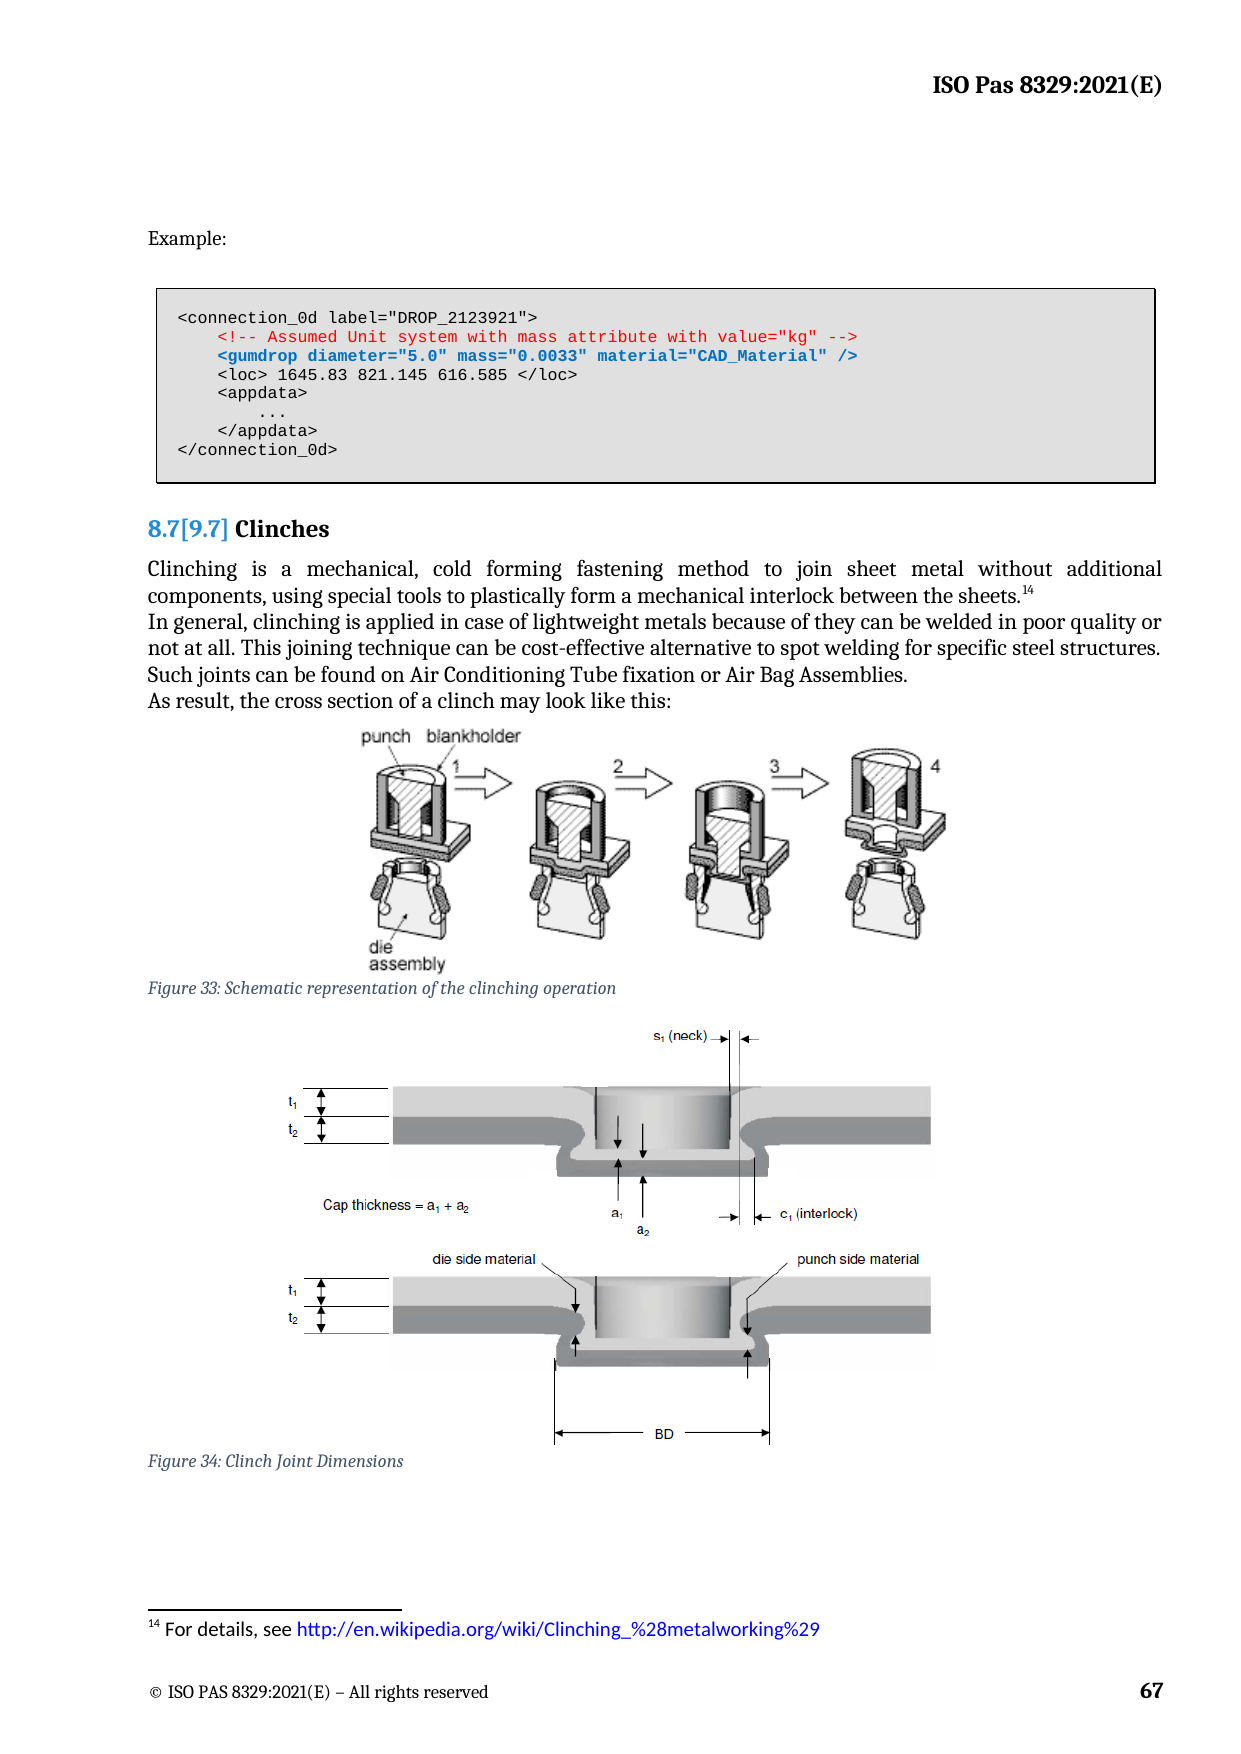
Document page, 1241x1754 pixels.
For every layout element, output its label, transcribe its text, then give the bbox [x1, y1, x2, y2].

text Example: [148, 225, 1163, 250]
text <gumdrop diameter="5.0" mass="0.0033" material="CAD_Material" /> [157, 344, 1154, 363]
text <connection_0d label="DROP_2123921"> [157, 307, 1154, 325]
text ... [157, 401, 1154, 420]
text Clinching is a mechanical, cold forming fastening method to join sheet metal without additional components, using special tools to plastically form a mechanical interlock between the sheets. [148, 556, 1163, 609]
text <loc> 1645.83 821.145 616.585 </loc> [157, 363, 1154, 382]
subtitle Clinches [148, 515, 1163, 543]
text Figure 33: Schematic representation of the clinching operation [148, 978, 1163, 999]
text Figure 34: Clinch Joint Dimensions [148, 1450, 1163, 1472]
text </connection_0d> [157, 438, 1154, 457]
text As result, the cross section of a clinch may look like this: [148, 688, 1163, 714]
text In general, clinching is applied in case of lightweight metals because of they can be welded in poor quality or not at all. This joining technique can be cost-effective alternative to spot welding for specific steel structures. Such joints can be found on Air Conditioning Tube fixation or Air Bag Assemblies. [148, 609, 1163, 688]
picture [357, 726, 955, 978]
text <!-- Assumed Unit system with mass attribute with value="kg" --> [157, 325, 1154, 344]
text </appdata> [157, 420, 1154, 438]
picture [287, 1020, 936, 1451]
text <appdata> [157, 382, 1154, 401]
